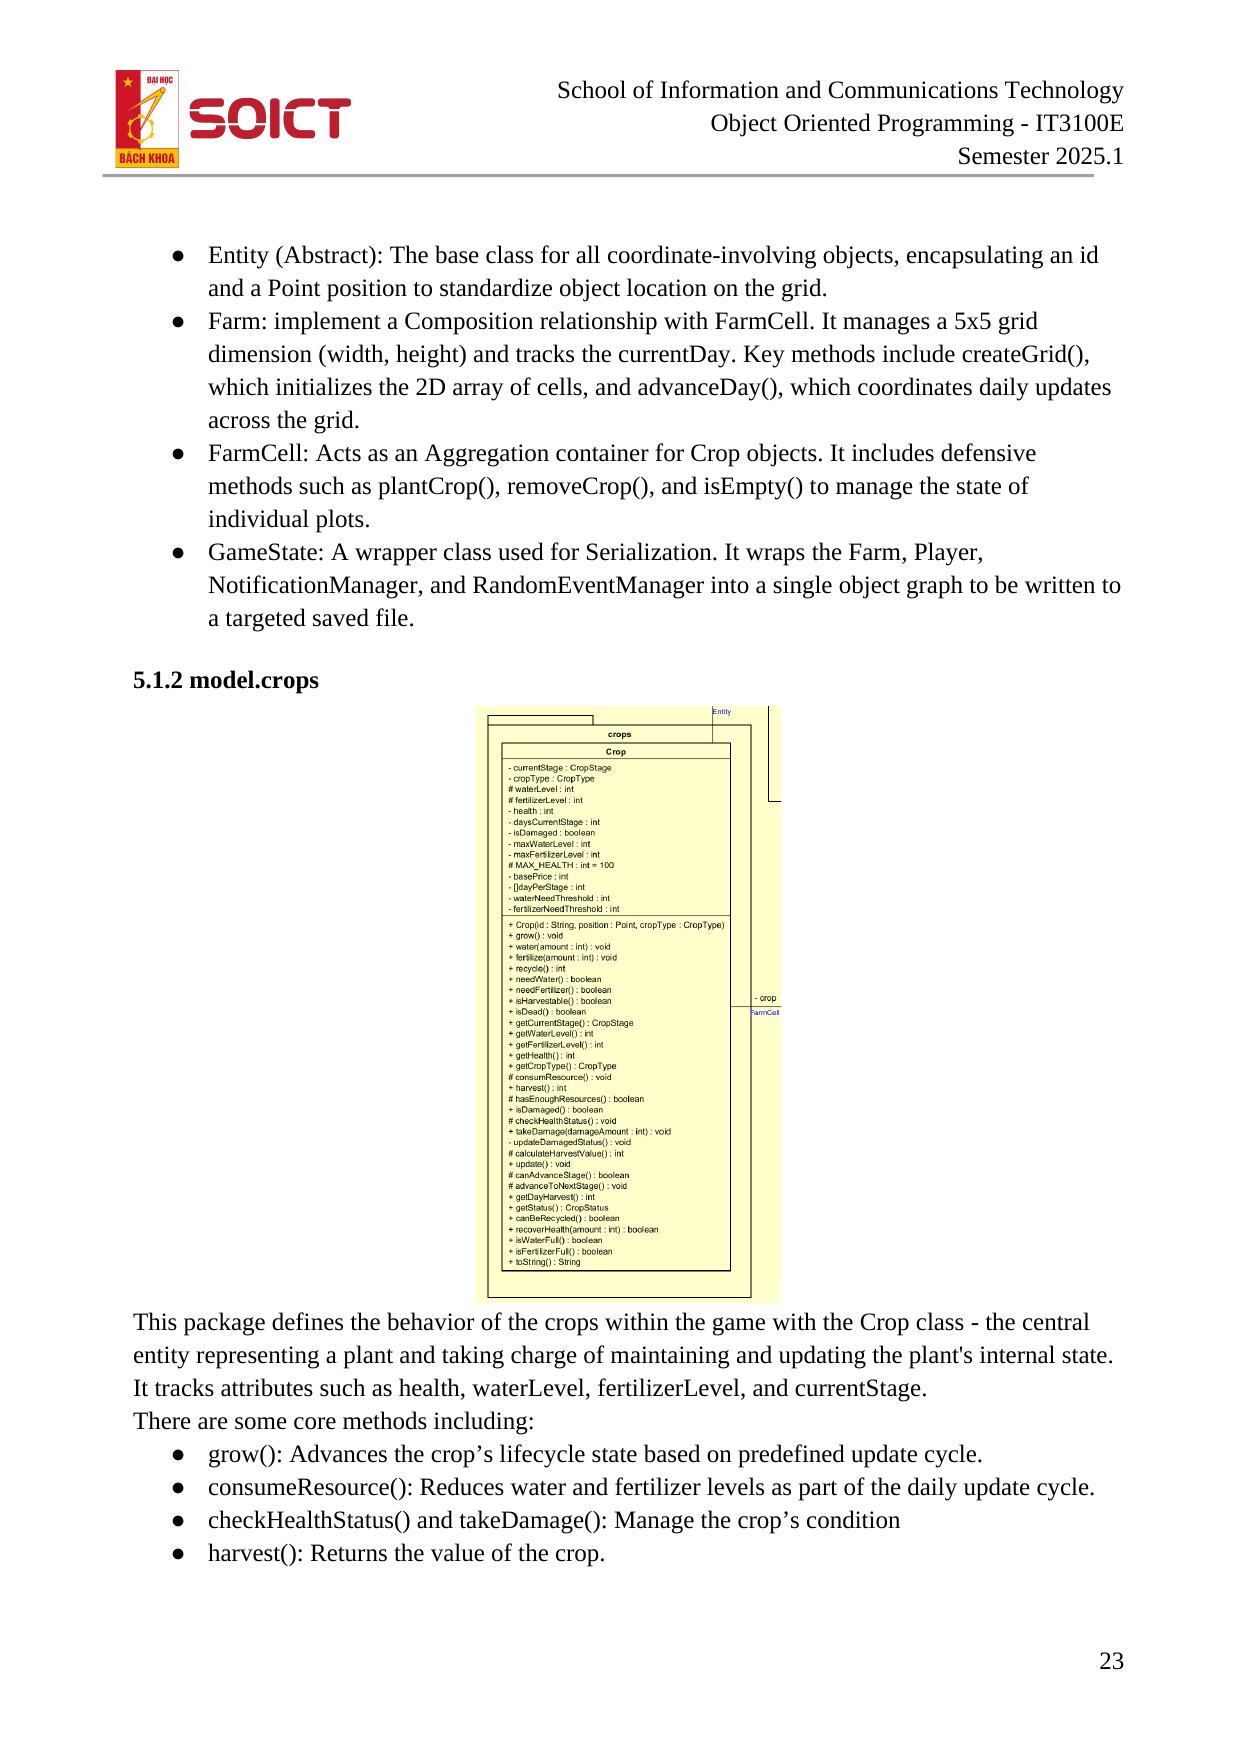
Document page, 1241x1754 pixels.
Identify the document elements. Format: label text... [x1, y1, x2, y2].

subtitle 5.1.2 model.crops [133, 666, 1124, 694]
list GameState: A wrapper class used for Serialization. It wraps the Farm, Player, NotificationManager, and RandomEventManager into a single object graph to be written to a targeted saved file. [170, 537, 1124, 632]
list Entity (Abstract): The base class for all coordinate-involving objects, encapsulating an id and a Point position to standardize object location on the grid. [170, 240, 1124, 302]
list grow(): Advances the crop’s lifecycle state based on predefined update cycle. [170, 1439, 1124, 1468]
picture [115, 70, 351, 168]
text There are some core methods including: [133, 1406, 1124, 1435]
list consumeResource(): Reduces water and fertilizer levels as part of the daily update cycle. [170, 1472, 1124, 1501]
list Farm: implement a Composition relationship with FarmCell. It manages a 5x5 grid dimension (width, height) and tracks the currentDay. Key methods include createGrid(), which initializes the 2D array of cells, and advanceDay(), which coordinates daily updates across the grid. [170, 306, 1124, 434]
picture [475, 706, 782, 1303]
list checkHealthStatus() and takeDamage(): Manage the crop’s condition [170, 1505, 1124, 1534]
list harvest(): Returns the value of the crop. [170, 1538, 1124, 1567]
text This package defines the behavior of the crops within the game with the Crop class - the central entity representing a plant and taking charge of maintaining and updating the plant's internal state. It tracks attributes such as health, waterLevel, fertilizerLevel, and currentStage. [133, 1307, 1124, 1402]
list FarmCell: Acts as an Aggregation container for Crop objects. It includes defensive methods such as plantCrop(), removeCrop(), and isEmpty() to manage the state of individual plots. [170, 438, 1124, 533]
